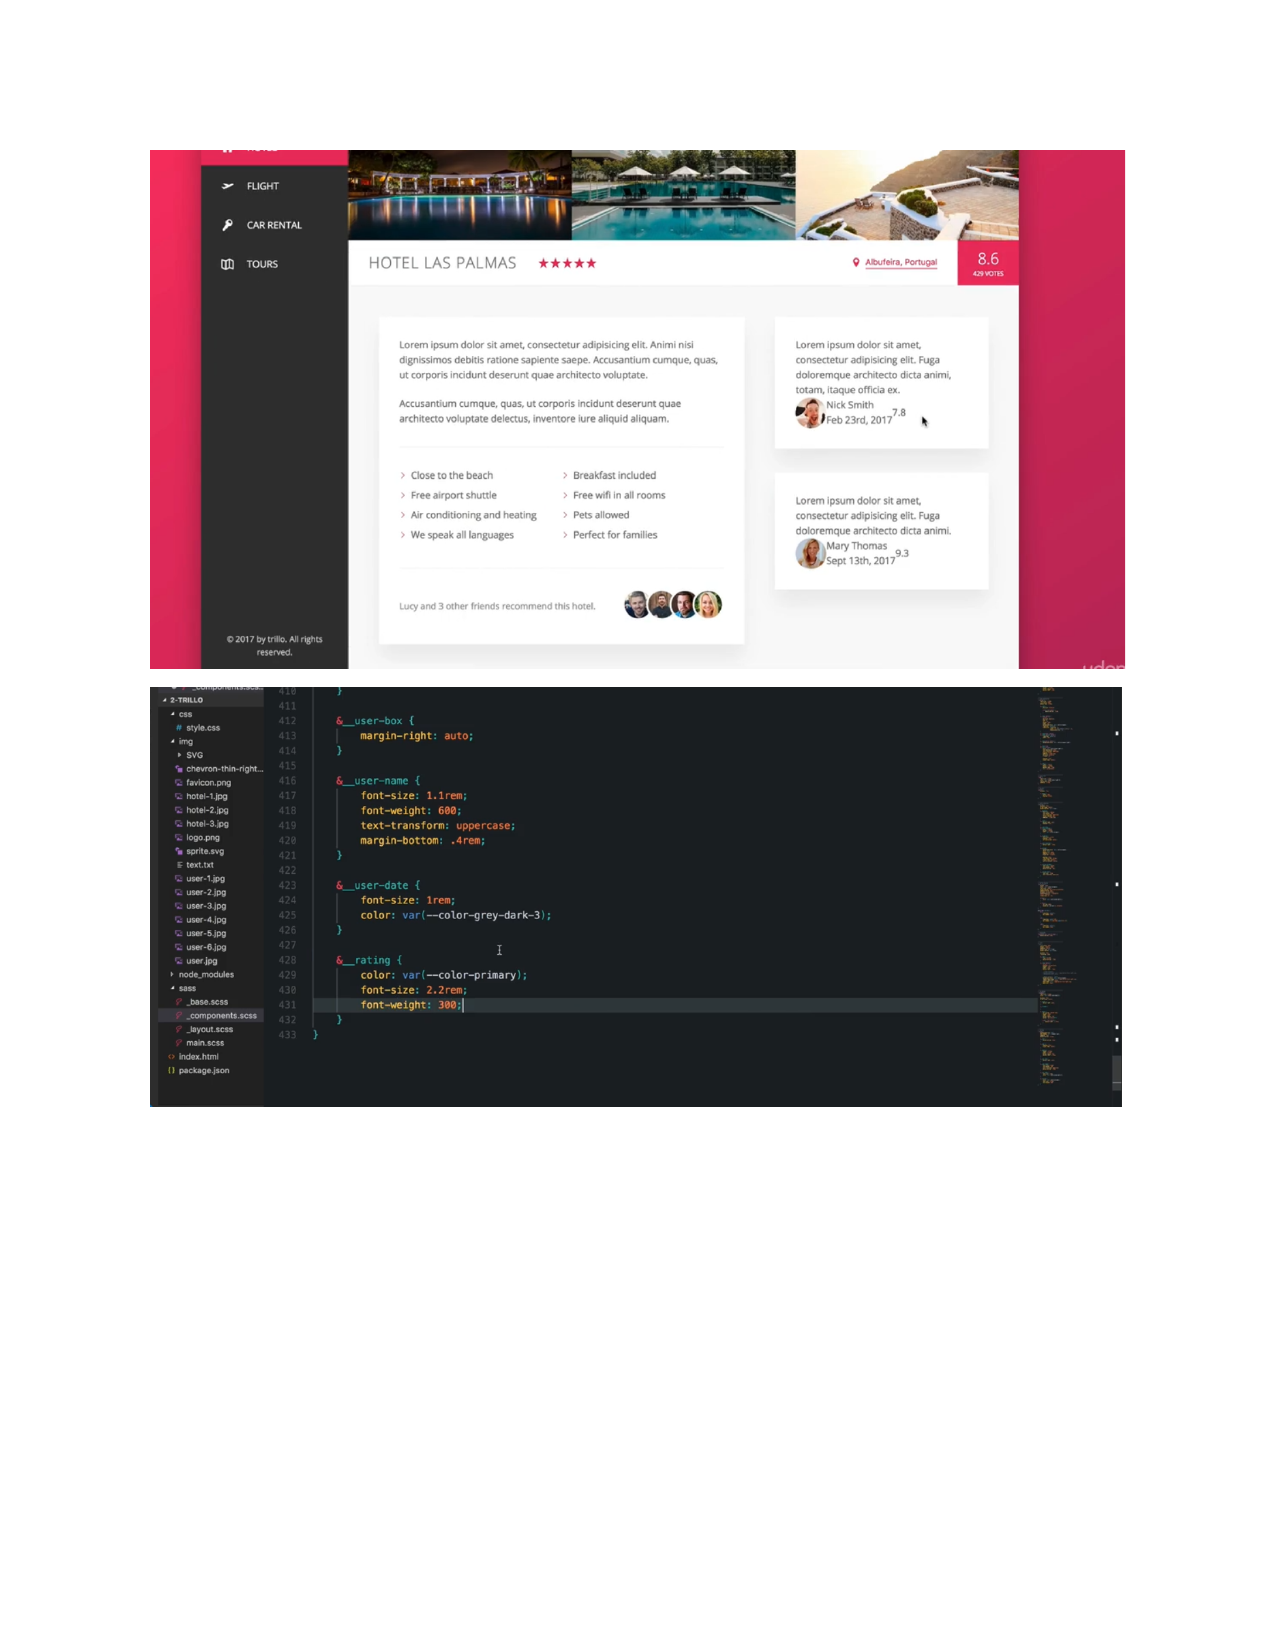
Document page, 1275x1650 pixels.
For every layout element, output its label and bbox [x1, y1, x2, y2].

picture [150, 150, 1125, 669]
picture [150, 687, 1125, 1107]
